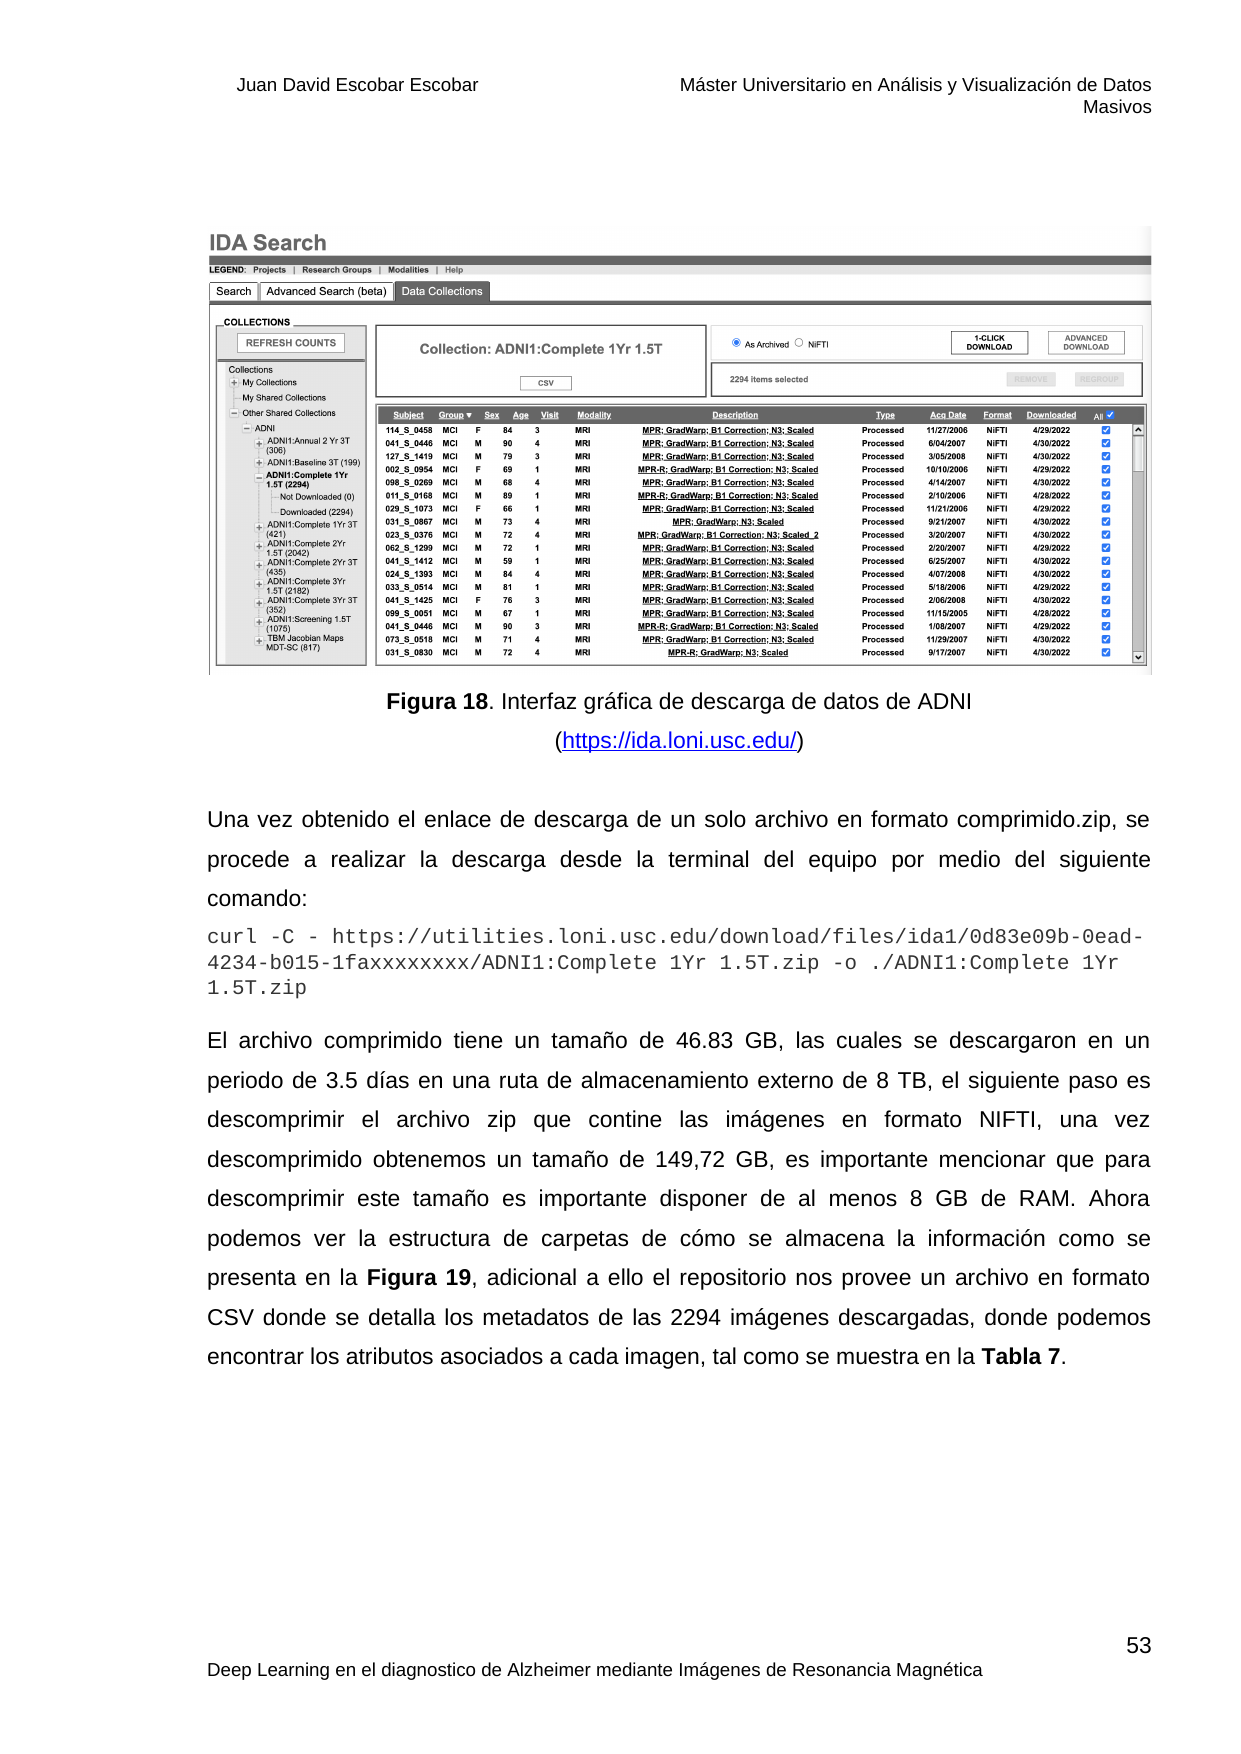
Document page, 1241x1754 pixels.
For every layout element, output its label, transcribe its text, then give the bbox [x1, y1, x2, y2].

text (https://ida.loni.usc.edu/) [207, 727, 1152, 754]
text Una vez obtenido el enlace de descarga de un solo archivo en formato comprimido.zip, se procede a realizar la descarga desde la terminal del equipo por medio del siguiente comando: [207, 806, 1152, 912]
text Figura 18. Interfaz gráfica de descarga de datos de ADNI [207, 688, 1152, 714]
text El archivo comprimido tiene un tamaño de 46.83 GB, las cuales se descargaron en un periodo de 3.5 días en una ruta de almacenamiento externo de 8 TB, el siguiente paso es descomprimir el archivo zip que contine las imágenes en formato NIFTI, una vez descomprimido obtenemos un tamaño de 149,72 GB, es importante mencionar que para descomprimir este tamaño es importante disponer de al menos 8 GB de RAM. Ahora podemos ver la estructura de carpetas de cómo se almacena la información como se presenta en la Figura 19, adicional a ello el repositorio nos provee un archivo en formato CSV donde se detalla los metadatos de las 2294 imágenes descargadas, donde podemos encontrar los atributos asociados a cada imagen, tal como se muestra en la Tabla 7. [207, 1027, 1152, 1369]
text curl -C - https://utilities.loni.usc.edu/download/files/ida1/0d83e09b-0ead-4234-b015-1faxxxxxxxx/ADNI1:Complete 1Yr 1.5T.zip -o ./ADNI1:Complete 1Yr 1.5T.zip [207, 925, 1152, 1001]
picture [206, 226, 1152, 675]
